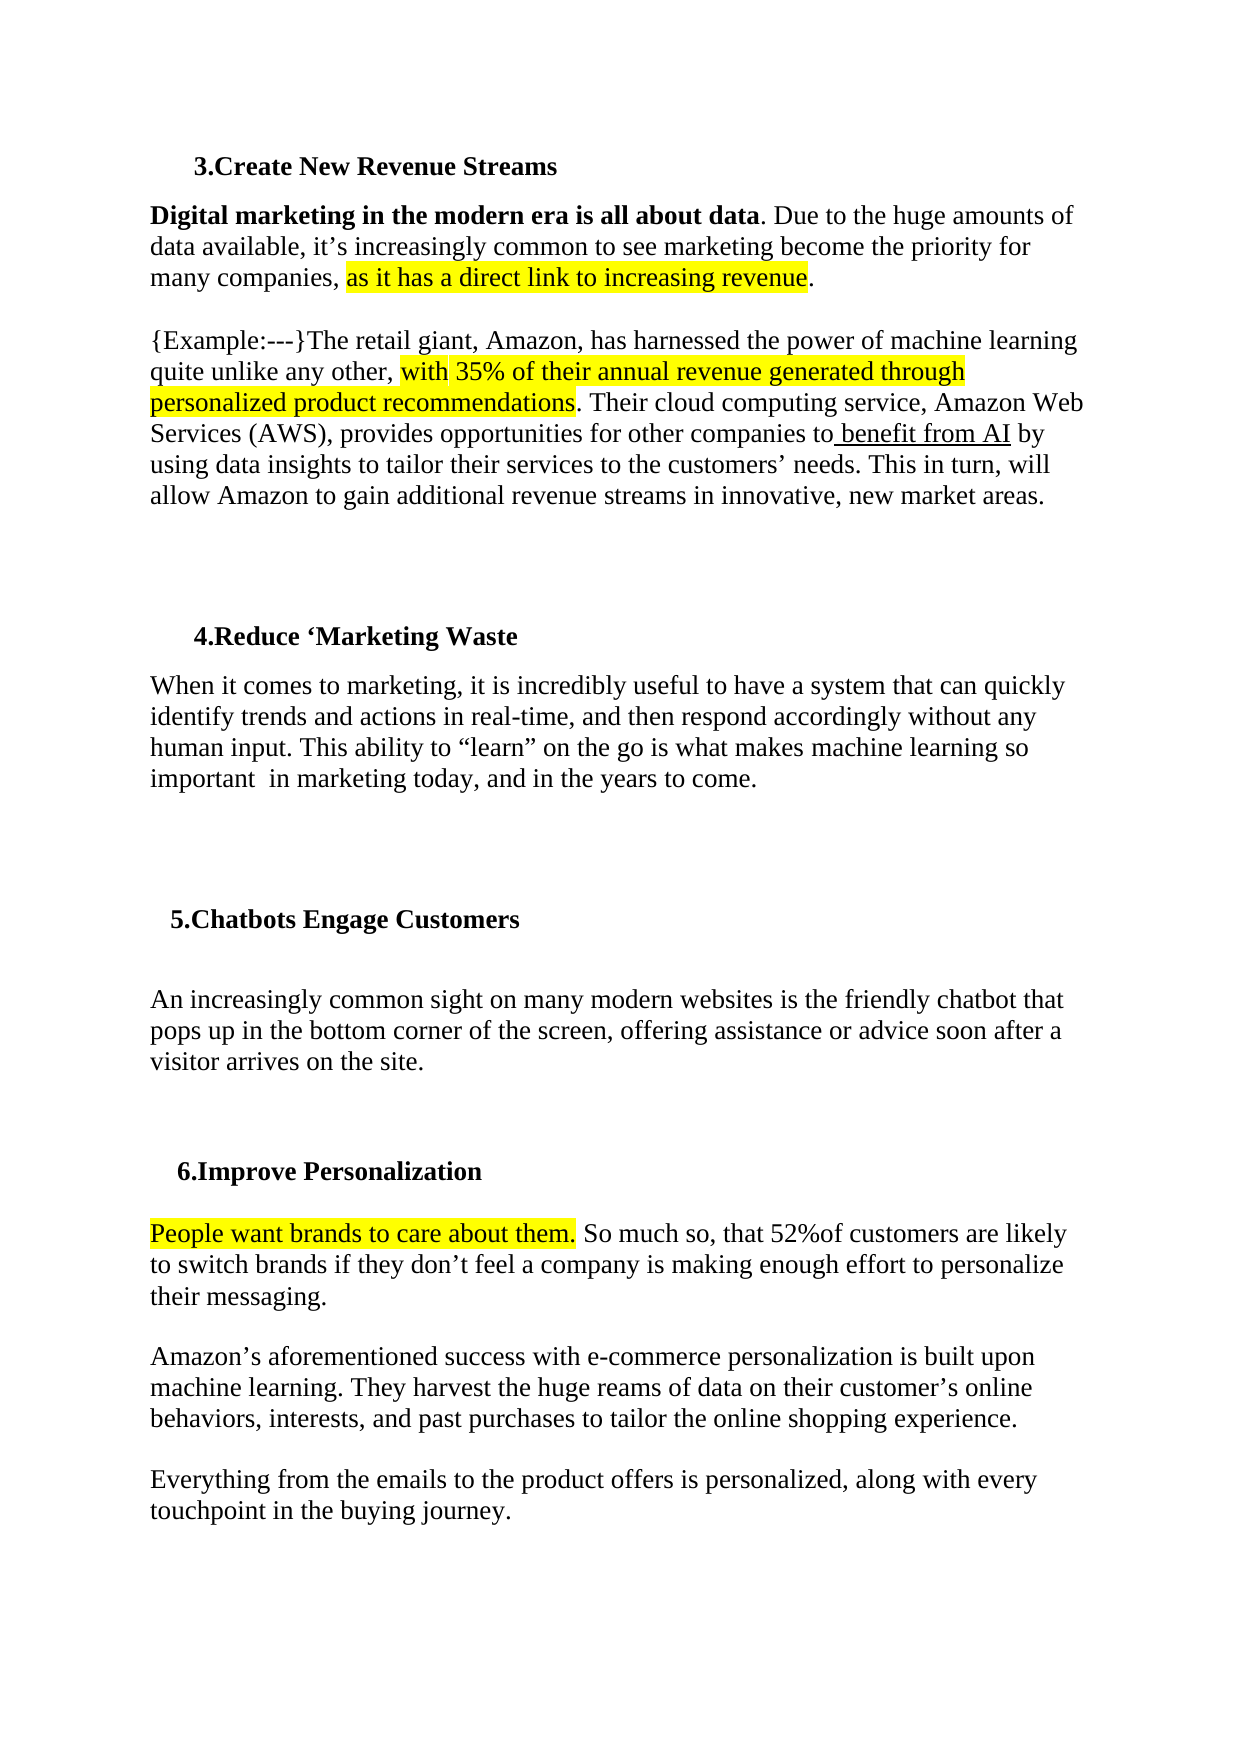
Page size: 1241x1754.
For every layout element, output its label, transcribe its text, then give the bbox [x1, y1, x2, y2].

text {Example:---}The retail giant, Amazon, has harnessed the power of machine learning quite unlike any other, with 35% of their annual revenue generated through personalized product recommendations. Their cloud computing service, Amazon Web Services (AWS), provides opportunities for other companies to benefit from AI by using data insights to tailor their services to the customers’ needs. This in turn, will allow Amazon to gain additional revenue streams in innovative, new market areas. [150, 324, 1090, 511]
text Digital marketing in the modern era is all about data. Due to the huge amounts of data available, it’s increasingly common to see marketing become the priority for many companies, as it has a direct link to increasing revenue. [814, 199, 1090, 293]
text An increasingly common sight on many modern websites is the friendly chatbot that pops up in the bottom corner of the screen, offering assistance or advice soon after a visitor arrives on the site. [424, 983, 1090, 1077]
text Everything from the emails to the product offers is personalized, along with every touchpoint in the buying journey. [150, 1463, 1090, 1525]
text When it comes to marketing, it is incredibly useful to have a system that can quickly identify trends and actions in real-time, and then respond accordingly without any human input. This ability to “learn” on the go is what makes machine learning so important in marketing today, and in the years to come. [150, 669, 1090, 794]
subtitle 3.Create New Revenue Streams [194, 150, 1090, 181]
subtitle 4.Reduce ‘Marketing Waste [194, 620, 1090, 651]
subtitle 5.Chatbots Engage Customers [150, 903, 1090, 934]
subtitle 6.Improve Personalization [150, 1155, 1090, 1186]
text People want brands to care about them. So much so, that 52%of customers are likely to switch brands if they don’t feel a company is making enough effort to personalize their messaging. [150, 1217, 1090, 1311]
text Amazon’s aforementioned success with e-commerce personalization is built upon machine learning. They harvest the huge reams of data on their customer’s online behaviors, interests, and past purchases to tailor the online shopping experience. [150, 1340, 1090, 1433]
